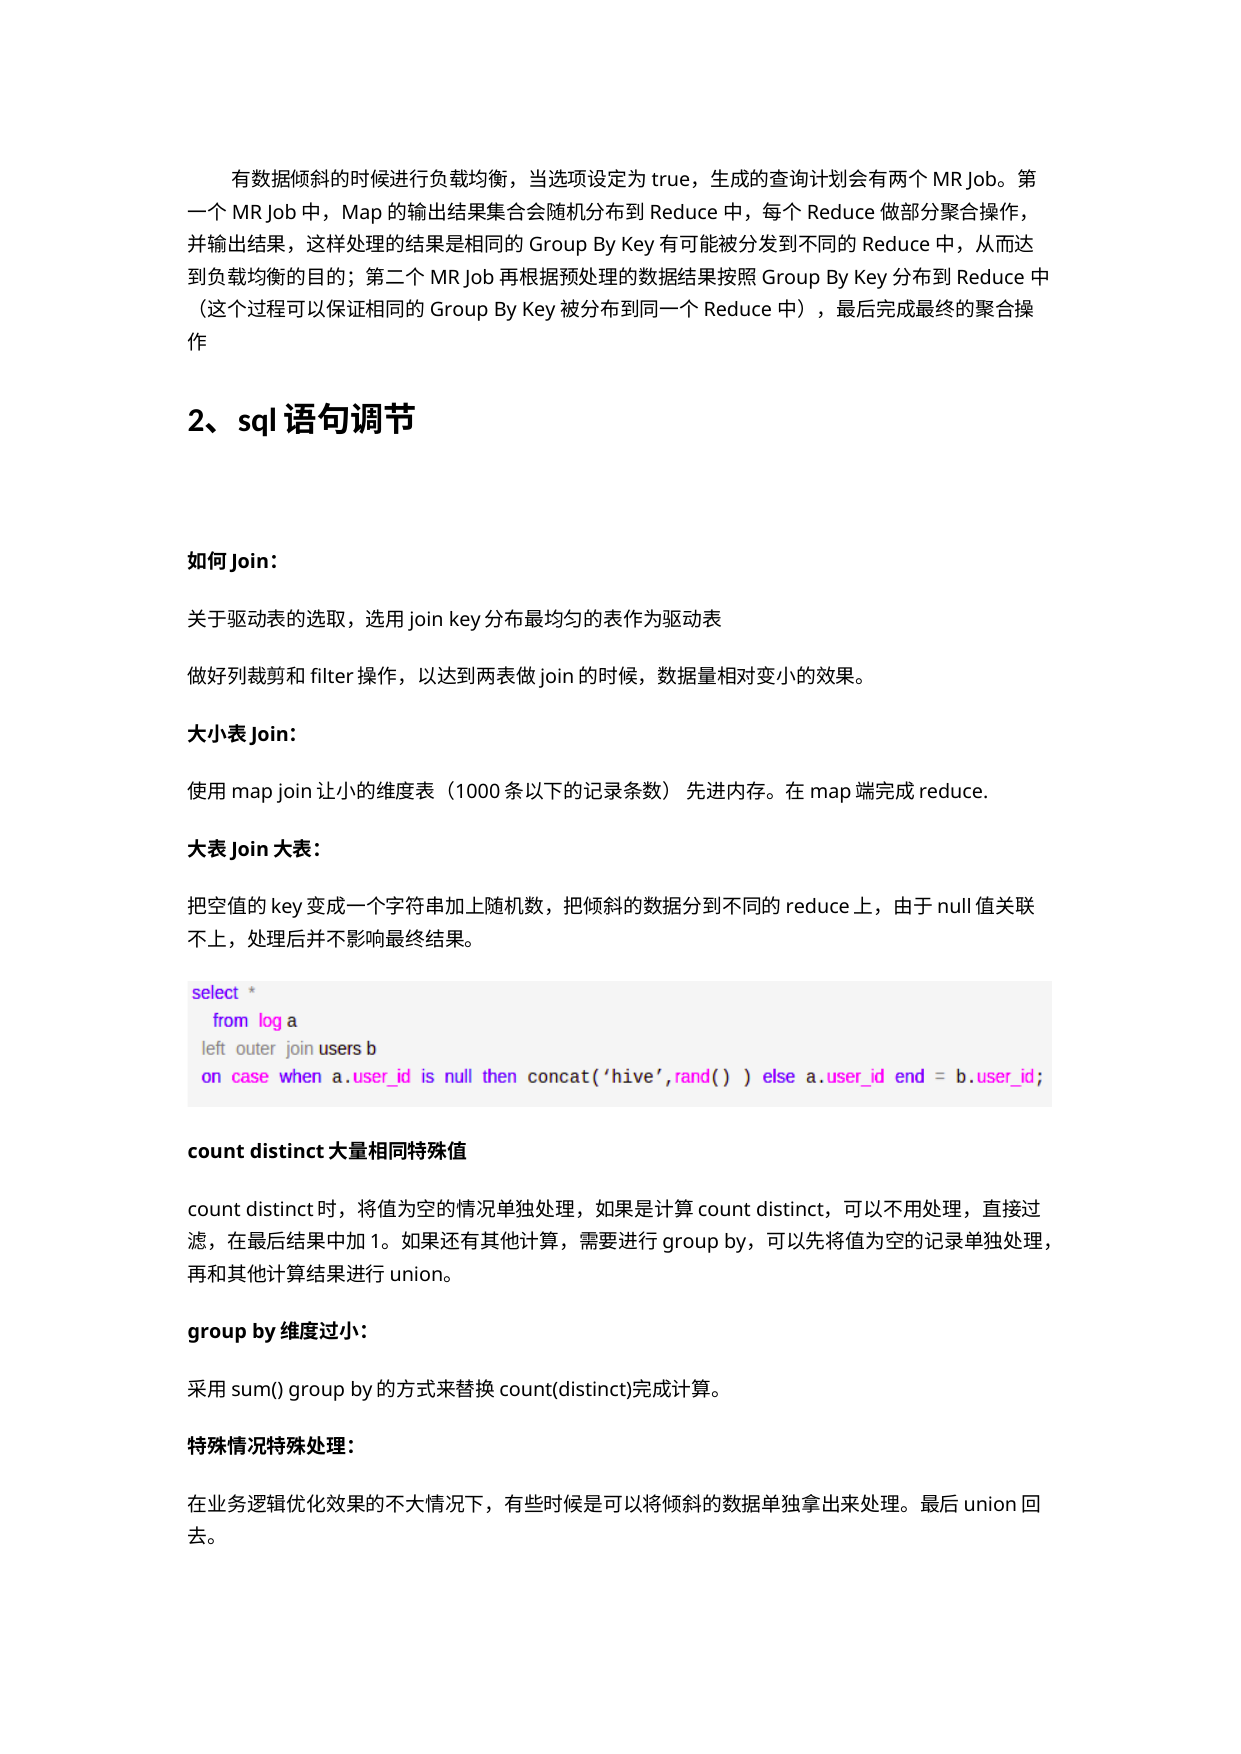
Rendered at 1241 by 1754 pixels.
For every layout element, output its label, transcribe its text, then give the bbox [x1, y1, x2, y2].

text count distinct大量相同特殊值 [187, 1134, 1053, 1166]
text 在业务逻辑优化效果的不大情况下，有些时候是可以将倾斜的数据单独拿出来处理。最后union回去。 [187, 1486, 1053, 1551]
text 大表Join大表： [187, 831, 1053, 864]
text 大小表Join： [187, 716, 1053, 749]
text 使用map join让小的维度表（1000条以下的记录条数） 先进内存。在map端完成reduce. [187, 774, 1053, 806]
text group by维度过小： [187, 1314, 1053, 1346]
text 做好列裁剪和filter操作，以达到两表做join的时候，数据量相对变小的效果。 [187, 659, 1053, 691]
text 把空值的key变成一个字符串加上随机数，把倾斜的数据分到不同的reduce上，由于null值关联不上，处理后并不影响最终结果。 [187, 889, 1053, 954]
text 采用sum() group by的方式来替换count(distinct)完成计算。 [187, 1371, 1053, 1404]
subtitle sql语句调节 [187, 384, 1053, 449]
text 如何Join： [187, 544, 1053, 576]
text count distinct时，将值为空的情况单独处理，如果是计算count distinct，可以不用处理，直接过滤，在最后结果中加1。如果还有其他计算，需要进行group by，可以先将值为空的记录单独处理，再和其他计算结果进行union。 [187, 1191, 1053, 1289]
text 特殊情况特殊处理： [187, 1429, 1053, 1461]
text 有数据倾斜的时候进行负载均衡，当选项设定为 true，生成的查询计划会有两个 MR Job。第一个 MR Job 中，Map 的输出结果集合会随机分布到 Reduce 中，每个 Reduce 做部分聚合操作，并输出结果，这样处理的结果是相同的 Group By Key 有可能被分发到不同的 Reduce 中，从而达到负载均衡的目的；第二个 MR Job 再根据预处理的数据结果按照 Group By Key 分布到 Reduce 中（这个过程可以保证相同的 Group By Key 被分布到同一个 Reduce 中），最后完成最终的聚合操作 [187, 162, 1053, 357]
text 关于驱动表的选取，选用join key分布最均匀的表作为驱动表 [187, 601, 1053, 634]
picture [187, 981, 1052, 1107]
